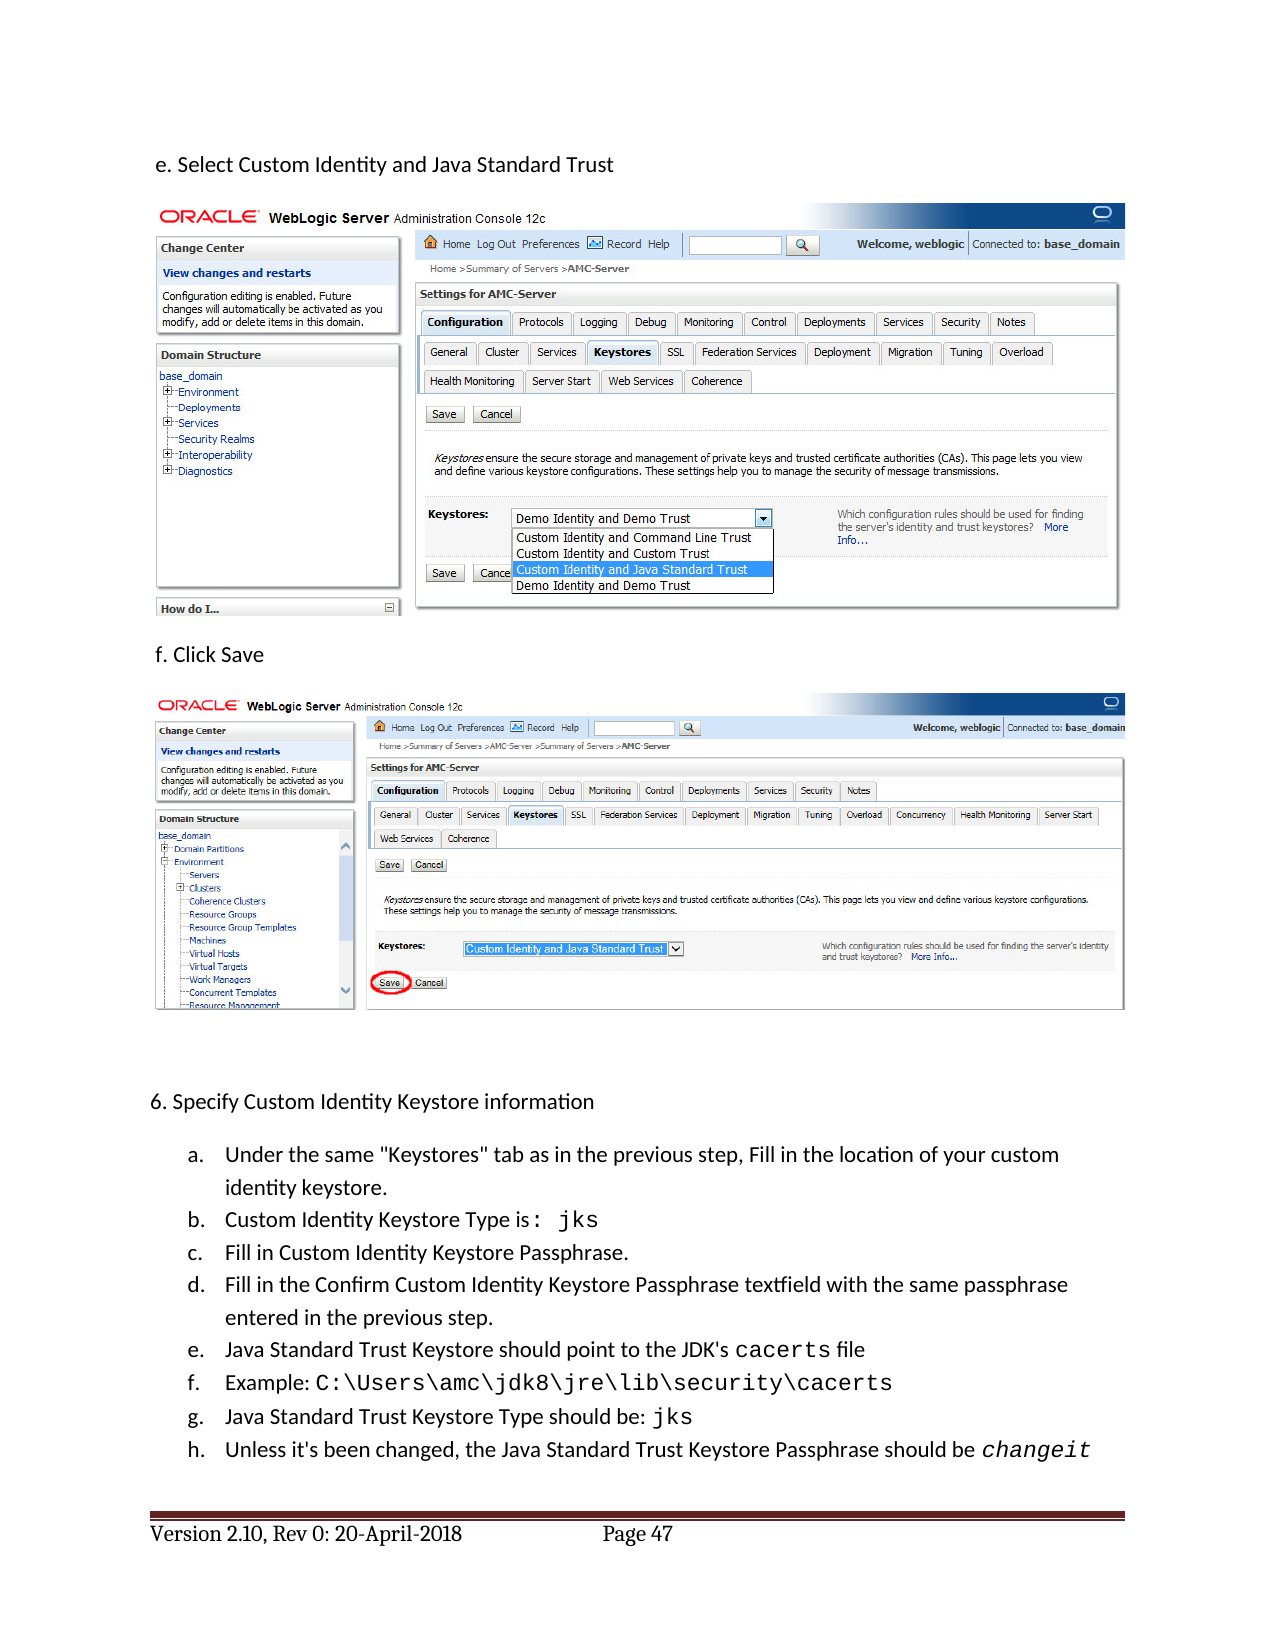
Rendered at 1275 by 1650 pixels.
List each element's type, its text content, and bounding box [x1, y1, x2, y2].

text e. Select Custom Identity and Java Standard Trust [150, 150, 1125, 178]
list Fill in Custom Identity Keystore Passphrase. [187, 1238, 1125, 1266]
list Custom Identity Keystore Type is: jks [187, 1205, 1125, 1234]
list Under the same "Keystores" tab as in the previous step, Fill in the location of your custom identity keystore. [187, 1141, 1125, 1201]
list Java Standard Trust Keystore Type should be: jks [187, 1402, 1125, 1431]
text 6. Specify Custom Identity Keystore information [150, 1087, 1125, 1116]
list Unless it's been changed, the Java Standard Trust Keystore Passphrase should be changeit [187, 1436, 1125, 1465]
list Fill in the Confirm Custom Identity Keystore Passphrase textfield with the same passphrase entered in the previous step. [187, 1271, 1125, 1331]
picture [150, 693, 1125, 1010]
list Java Standard Trust Keystore should point to the JDK's cacerts file [187, 1335, 1125, 1364]
text f. Click Save [150, 641, 1125, 669]
list Example: C:\Users\amc\jdk8\jre\lib\security\cacerts [187, 1368, 1125, 1398]
picture [150, 203, 1125, 616]
